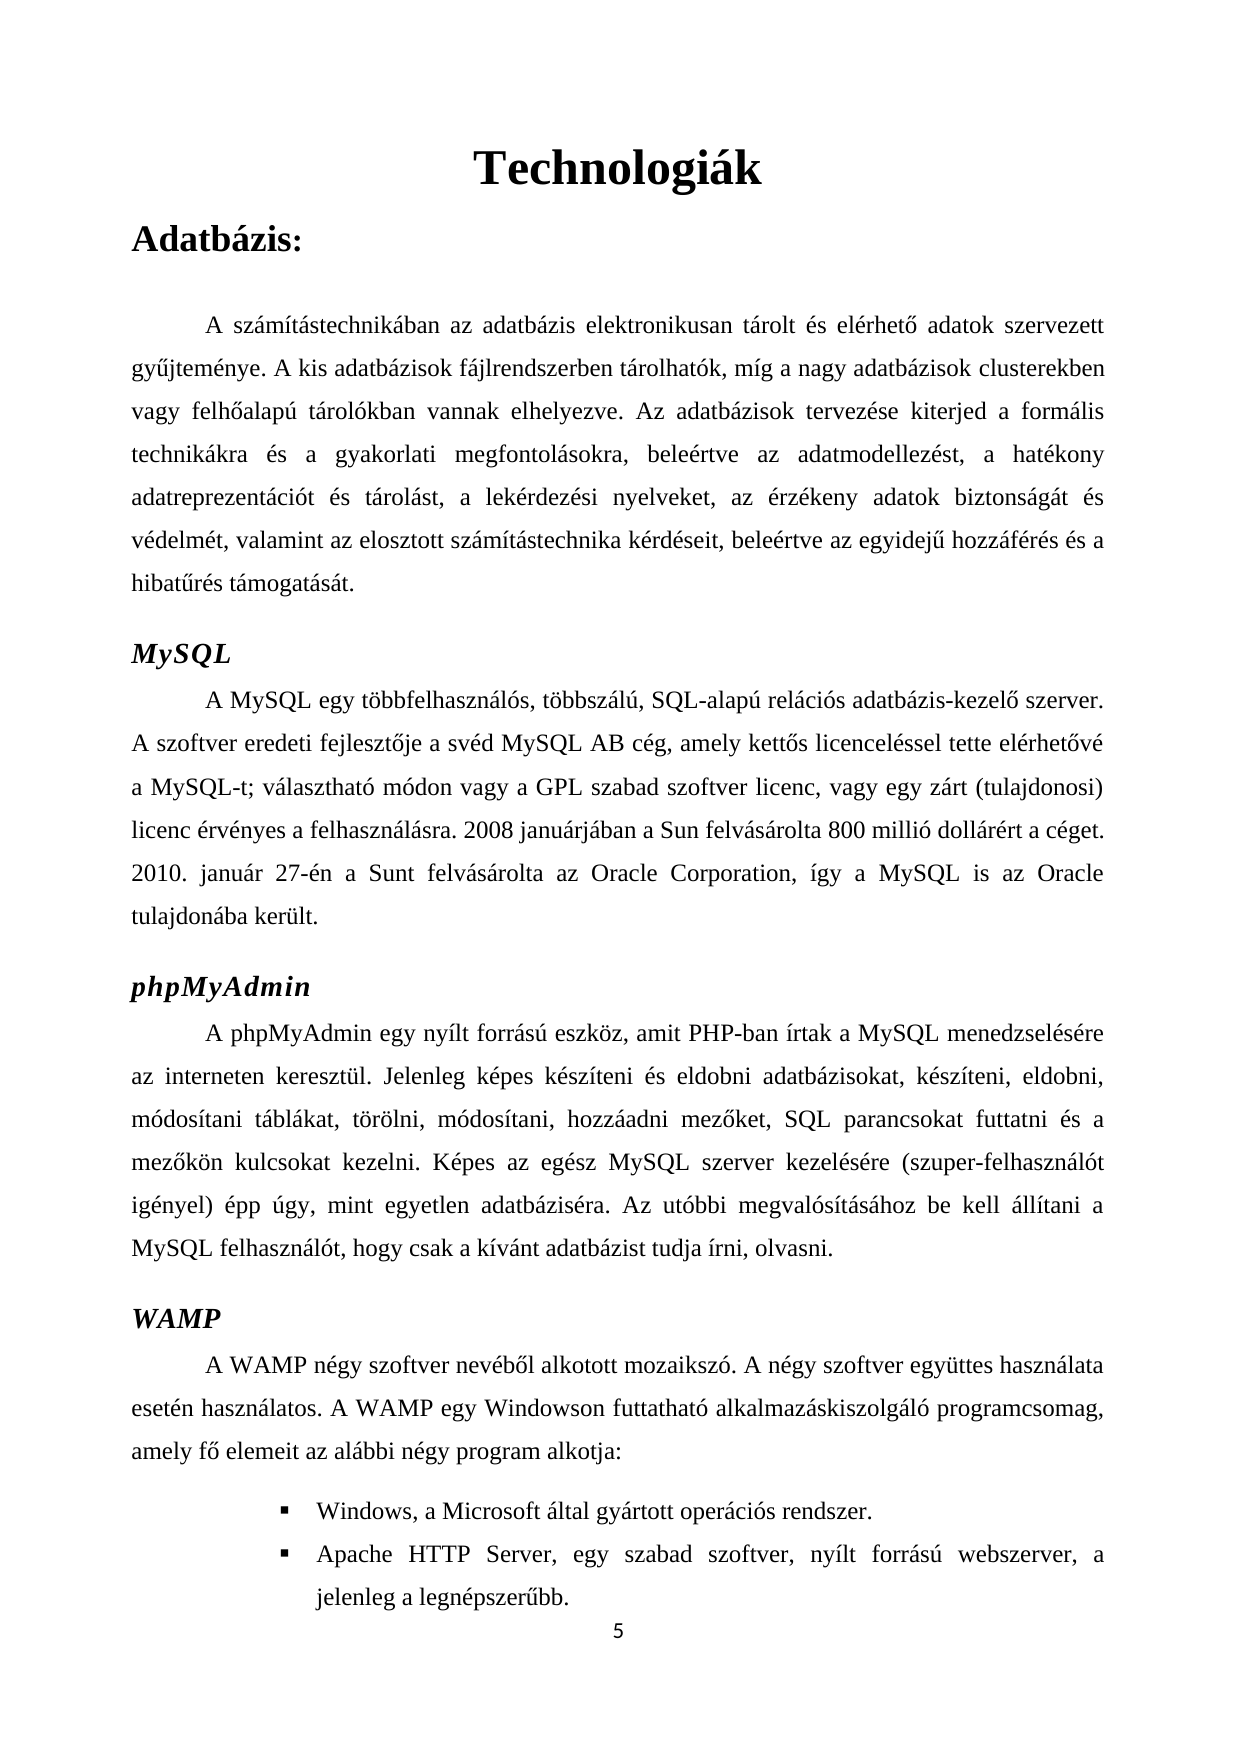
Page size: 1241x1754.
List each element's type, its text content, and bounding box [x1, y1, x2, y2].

text A WAMP négy szoftver nevéből alkotott mozaikszó. A négy szoftver együttes használata esetén használatos. A WAMP egy Windowson futtatható alkalmazáskiszolgáló programcsomag, amely fő elemeit az alábbi négy program alkotja: [131, 1350, 1105, 1465]
subtitle Adatbázis: [131, 216, 1105, 259]
text Technologiák [131, 138, 1105, 195]
list Apache HTTP Server, egy szabad szoftver, nyílt forrású webszerver, a jelenleg a legnépszerűbb. [279, 1539, 1105, 1611]
subtitle phpMyAdmin [131, 969, 1105, 1003]
list Windows, a Microsoft által gyártott operációs rendszer. [279, 1496, 1105, 1525]
text A MySQL egy többfelhasználós, többszálú, SQL-alapú relációs adatbázis-kezelő szerver. A szoftver eredeti fejlesztője a svéd MySQL AB cég, amely kettős licenceléssel tette elérhetővé a MySQL-t; választható módon vagy a GPL szabad szoftver licenc, vagy egy zárt (tulajdonosi) licenc érvényes a felhasználásra. 2008 januárjában a Sun felvásárolta 800 millió dollárért a céget. 2010. január 27-én a Sunt felvásárolta az Oracle Corporation, így a MySQL is az Oracle tulajdonába került. [131, 685, 1105, 930]
subtitle MySQL [131, 637, 1105, 670]
subtitle WAMP [131, 1301, 1105, 1335]
text A számítástechnikában az adatbázis elektronikusan tárolt és elérhető adatok szervezett gyűjteménye. A kis adatbázisok fájlrendszerben tárolhatók, míg a nagy adatbázisok clusterekben vagy felhőalapú tárolókban vannak elhelyezve. Az adatbázisok tervezése kiterjed a formális technikákra és a gyakorlati megfontolásokra, beleértve az adatmodellezést, a hatékony adatreprezentációt és tárolást, a lekérdezési nyelveket, az érzékeny adatok biztonságát és védelmét, valamint az elosztott számítástechnika kérdéseit, beleértve az egyidejű hozzáférés és a hibatűrés támogatását. [131, 310, 1105, 597]
text A phpMyAdmin egy nyílt forrású eszköz, amit PHP-ban írtak a MySQL menedzselésére az interneten keresztül. Jelenleg képes készíteni és eldobni adatbázisokat, készíteni, eldobni, módosítani táblákat, törölni, módosítani, hozzáadni mezőket, SQL parancsokat futtatni és a mezőkön kulcsokat kezelni. Képes az egész MySQL szerver kezelésére (szuper-felhasználót igényel) épp úgy, mint egyetlen adatbáziséra. Az utóbbi megvalósításához be kell állítani a MySQL felhasználót, hogy csak a kívánt adatbázist tudja írni, olvasni. [131, 1018, 1105, 1262]
